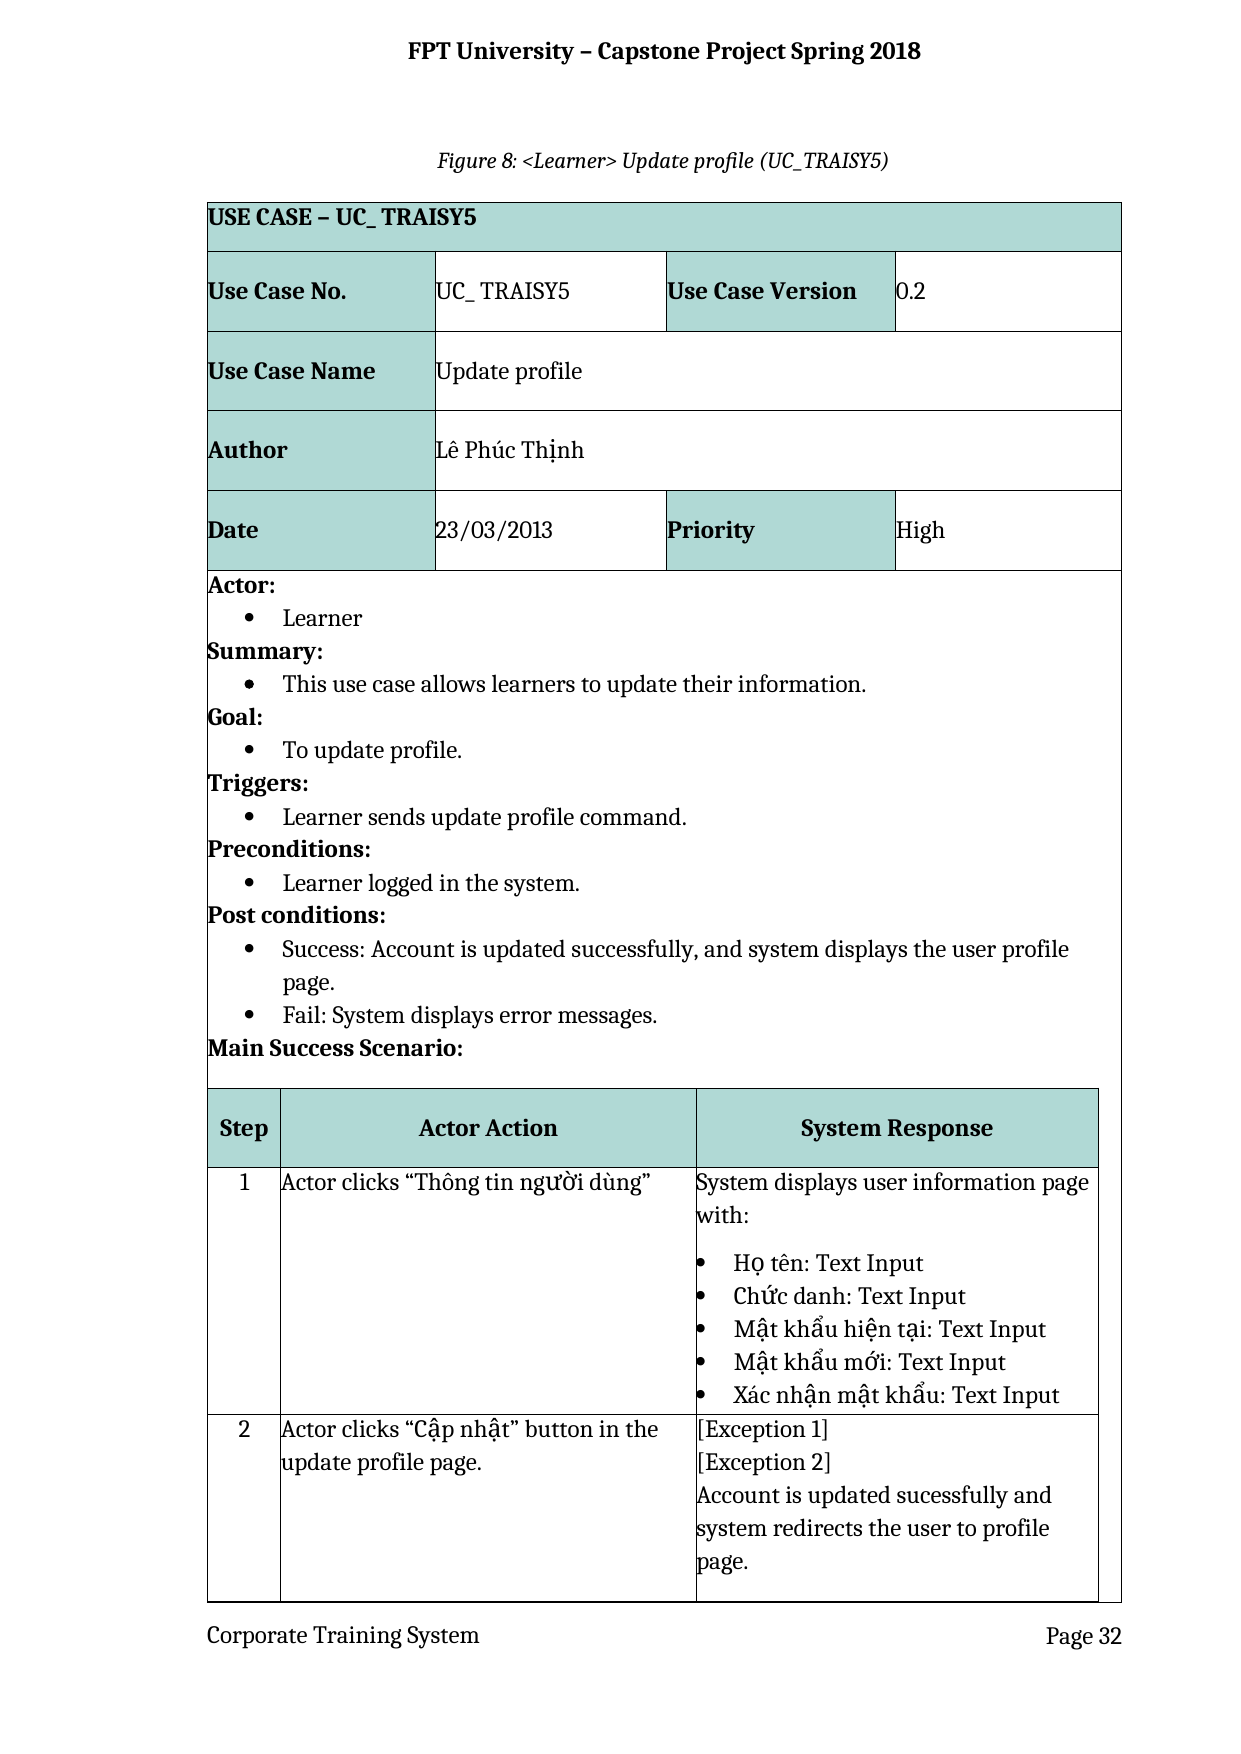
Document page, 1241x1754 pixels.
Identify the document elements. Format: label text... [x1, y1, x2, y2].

table_cell Use Case Name [208, 332, 435, 410]
table_cell 23/03/2013 [436, 491, 666, 570]
table_cell Update profile [436, 332, 1121, 410]
table_cell Use Case No. [208, 252, 435, 331]
table_header USE CASE – UC_ TRAISY5 [208, 203, 1121, 251]
table_cell High [896, 491, 1121, 570]
table_cell Priority [667, 491, 895, 570]
table_cell Lê Phúc Thịnh [436, 411, 1121, 490]
table_cell 0.2 [896, 252, 1121, 331]
table_cell Author [208, 411, 435, 490]
text Figure 8: <Learner> Update profile (UC_TRAISY5) [207, 148, 1122, 174]
table_cell Date [208, 491, 435, 570]
table_cell Use Case Version [667, 252, 895, 331]
table_cell UC_ TRAISY5 [436, 252, 666, 331]
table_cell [208, 571, 1121, 1602]
